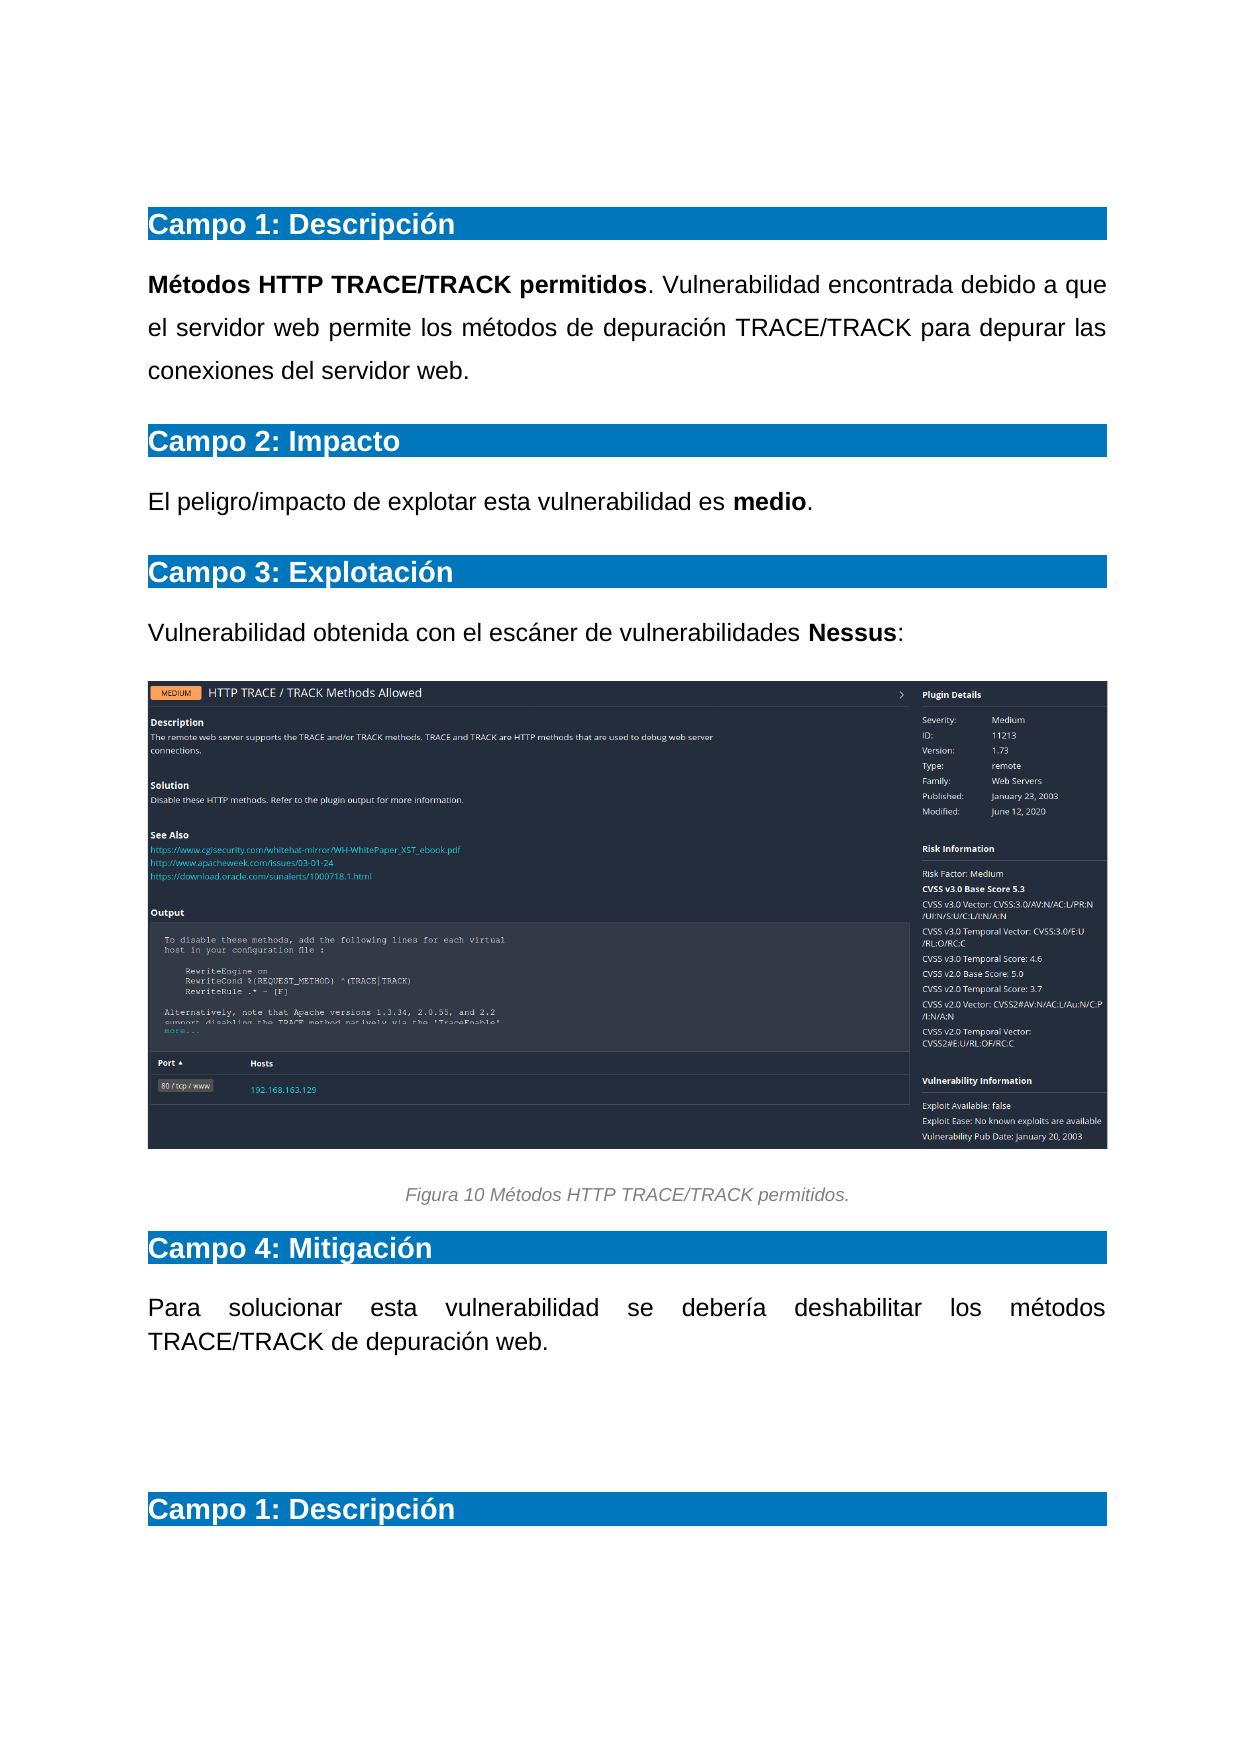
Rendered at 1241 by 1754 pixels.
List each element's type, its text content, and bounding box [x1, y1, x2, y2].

subtitle Campo 3: Explotación [148, 555, 1107, 588]
subtitle Campo 1: Descripción [148, 207, 1107, 240]
text Métodos HTTP TRACE/TRACK permitidos. Vulnerabilidad encontrada debido a que el servidor web permite los métodos de depuración TRACE/TRACK para depurar las conexiones del servidor web. [148, 269, 1107, 384]
text Vulnerabilidad obtenida con el escáner de vulnerabilidades Nessus: [148, 618, 1107, 646]
text Para solucionar esta vulnerabilidad se debería deshabilitar los métodos TRACE/TRACK de depuración web. [148, 1293, 1107, 1355]
subtitle Campo 2: Impacto [148, 424, 1107, 457]
subtitle Campo 4: Mitigación [148, 1231, 1107, 1264]
picture [147, 681, 1108, 1149]
text El peligro/impacto de explotar esta vulnerabilidad es medio. [148, 487, 1107, 516]
subtitle Campo 1: Descripción [148, 1492, 1107, 1526]
text Figura 10 Métodos HTTP TRACE/TRACK permitidos. [148, 1184, 1107, 1206]
